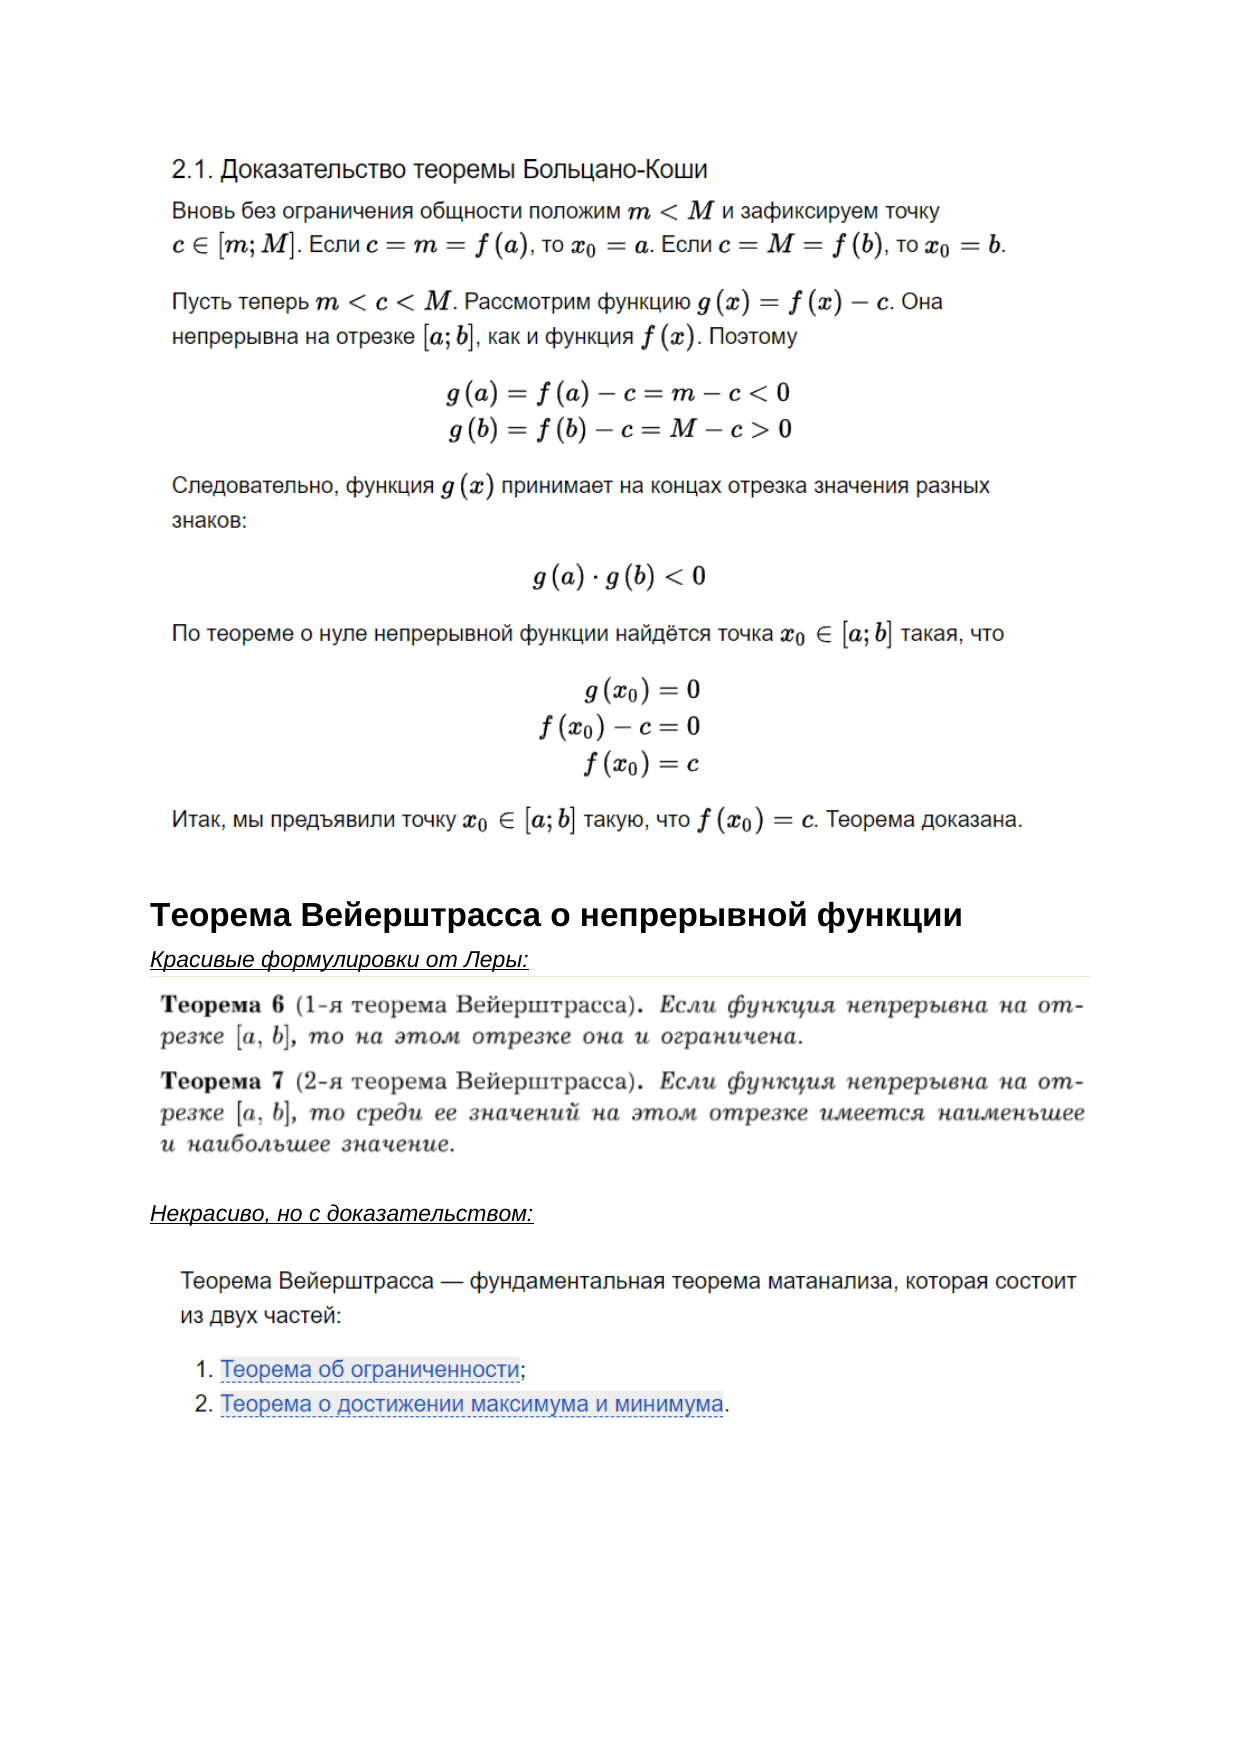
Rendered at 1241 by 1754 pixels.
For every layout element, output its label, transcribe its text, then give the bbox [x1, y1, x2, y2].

picture [150, 976, 1091, 1167]
text Некрасиво, но с доказательством: [150, 1200, 1090, 1227]
text Красивые формулировки от Леры: [150, 946, 1090, 973]
picture [150, 150, 1091, 855]
subtitle Теорема Вейерштрасса о непрерывной функции [150, 896, 1090, 934]
picture [150, 1260, 1091, 1430]
